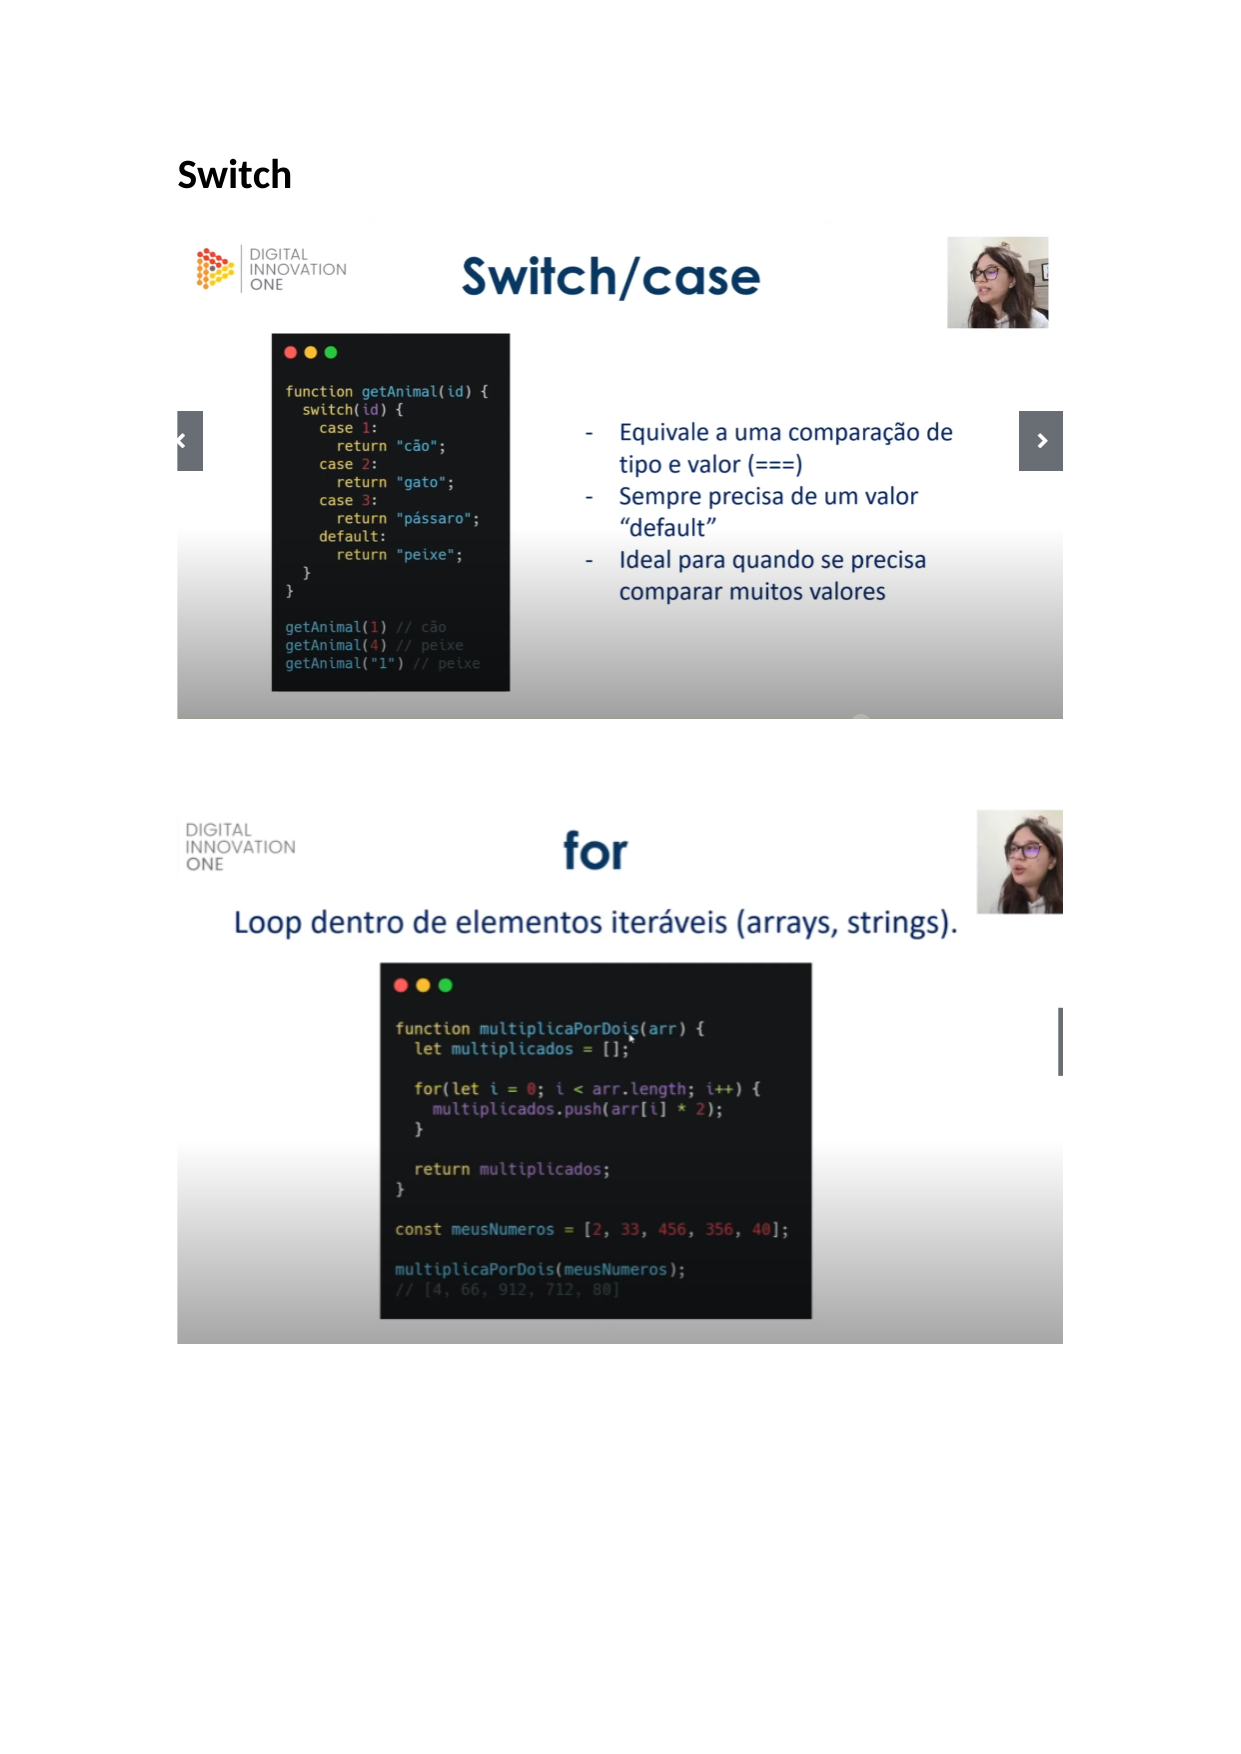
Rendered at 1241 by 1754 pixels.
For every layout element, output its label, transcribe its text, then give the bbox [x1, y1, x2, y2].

picture [177, 808, 1063, 1344]
text Switch [177, 148, 1063, 198]
picture [177, 219, 1063, 719]
